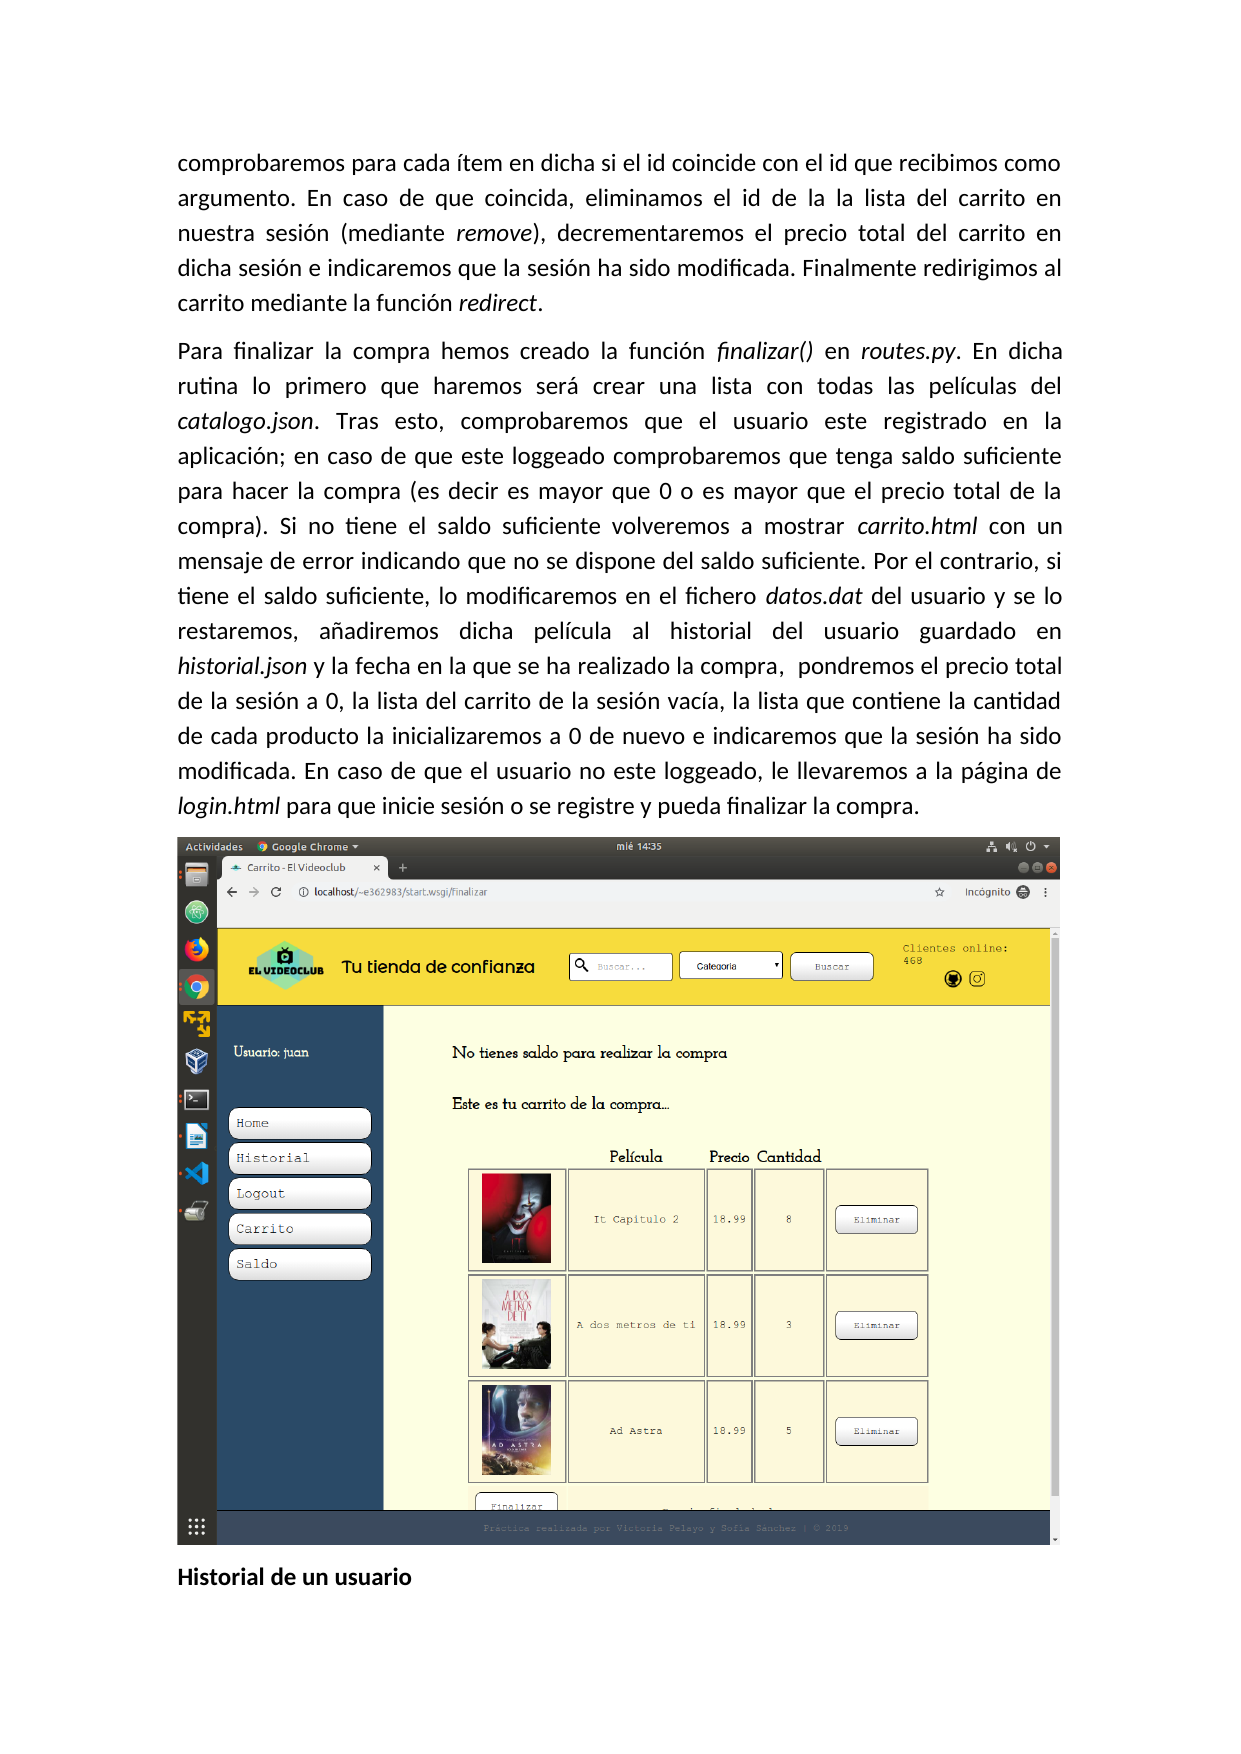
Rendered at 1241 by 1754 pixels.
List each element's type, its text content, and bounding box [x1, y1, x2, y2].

text Historial de un usuario [177, 1561, 1063, 1592]
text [177, 148, 1063, 318]
picture [177, 837, 1060, 1545]
text Para finalizar la compra hemos creado la función finalizar() en routes.py. En dicha rutina lo primero que haremos será crear una lista con todas las películas del catalogo.json. Tras esto, comprobaremos que el usuario este registrado en la aplicación; en caso de que este loggeado comprobaremos que tenga saldo suficiente para hacer la compra (es decir es mayor que 0 o es mayor que el precio total de la compra). Si no tiene el saldo suficiente volveremos a mostrar carrito.html con un mensaje de error indicando que no se dispone del saldo suficiente. Por el contrario, si tiene el saldo suficiente, lo modificaremos en el fichero datos.dat del usuario y se lo restaremos, añadiremos dicha película al historial del usuario guardado en historial.json y la fecha en la que se ha realizado la compra, pondremos el precio total de la sesión a 0, la lista del carrito de la sesión vacía, la lista que contiene la cantidad de cada producto la inicializaremos a 0 de nuevo e indicaremos que la sesión ha sido modificada. En caso de que el usuario no este loggeado, le llevaremos a la página de login.html para que inicie sesión o se registre y pueda finalizar la compra. [177, 335, 1063, 821]
